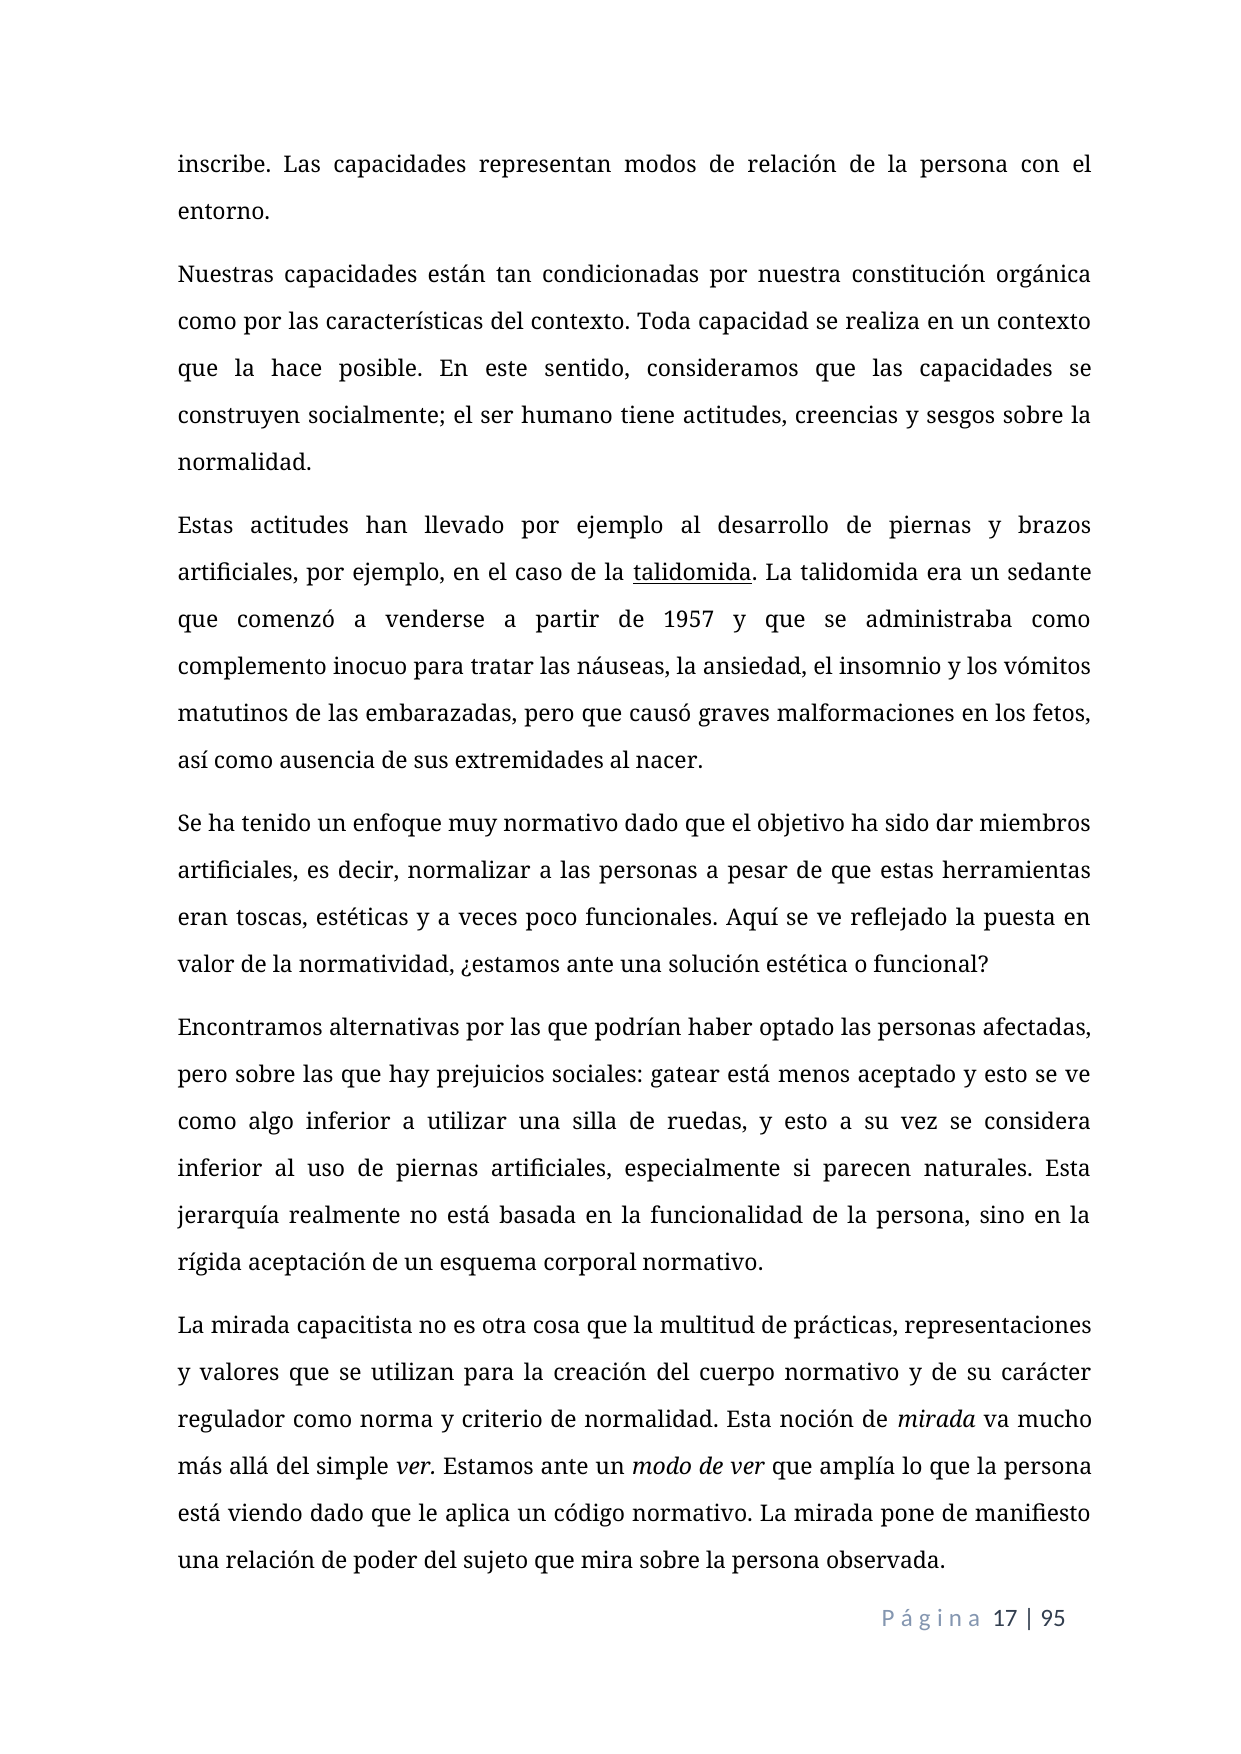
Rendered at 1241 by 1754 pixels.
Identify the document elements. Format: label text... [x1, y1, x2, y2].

text La mirada capacitista no es otra cosa que la multitud de prácticas, representaciones y valores que se utilizan para la creación del cuerpo normativo y de su carácter regulador como norma y criterio de normalidad. Esta noción de mirada va mucho más allá del simple ver. Estamos ante un modo de ver que amplía lo que la persona está viendo dado que le aplica un código normativo. La mirada pone de manifiesto una relación de poder del sujeto que mira sobre la persona observada. [177, 1309, 1092, 1575]
text Se ha tenido un enfoque muy normativo dado que el objetivo ha sido dar miembros artificiales, es decir, normalizar a las personas a pesar de que estas herramientas eran toscas, estéticas y a veces poco funcionales. Aquí se ve reflejado la puesta en valor de la normatividad, ¿estamos ante una solución estética o funcional? [177, 807, 1092, 979]
text Nuestras capacidades están tan condicionadas por nuestra constitución orgánica como por las características del contexto. Toda capacidad se realiza en un contexto que la hace posible. En este sentido, consideramos que las capacidades se construyen socialmente; el ser humano tiene actitudes, creencias y sesgos sobre la normalidad. [177, 258, 1092, 477]
text Encontramos alternativas por las que podrían haber optado las personas afectadas, pero sobre las que hay prejuicios sociales: gatear está menos aceptado y esto se ve como algo inferior a utilizar una silla de ruedas, y esto a su vez se considera inferior al uso de piernas artificiales, especialmente si parecen naturales. Esta jerarquía realmente no está basada en la funcionalidad de la persona, sino en la rígida aceptación de un esquema corporal normativo. [177, 1011, 1092, 1277]
text Estas actitudes han llevado por ejemplo al desarrollo de piernas y brazos artificiales, por ejemplo, en el caso de la talidomida. La talidomida era un sedante que comenzó a venderse a partir de 1957 y que se administraba como complemento inocuo para tratar las náuseas, la ansiedad, el insomnio y los vómitos matutinos de las embarazadas, pero que causó graves malformaciones en los fetos, así como ausencia de sus extremidades al nacer. [177, 509, 1092, 775]
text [177, 148, 1092, 226]
